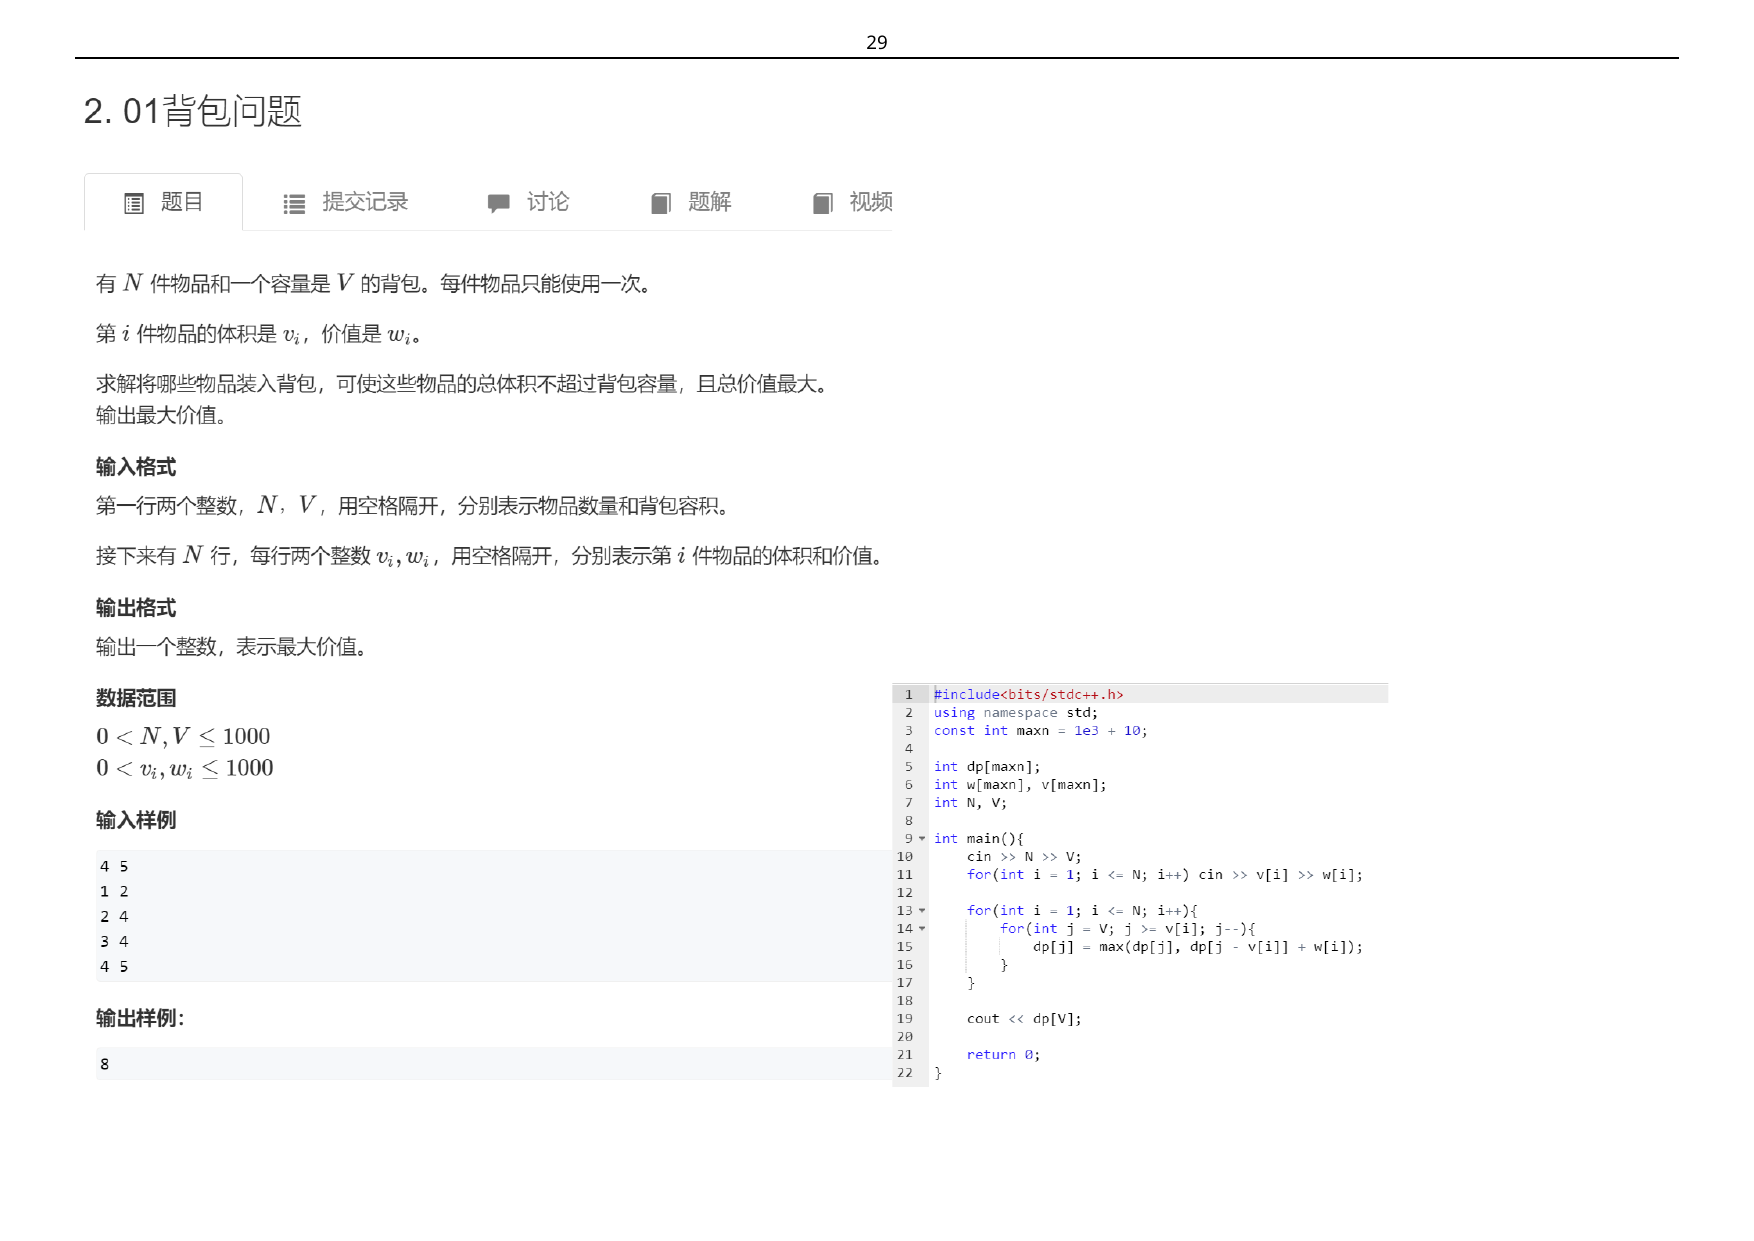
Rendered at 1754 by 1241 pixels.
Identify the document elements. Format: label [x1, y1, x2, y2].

picture [75, 83, 1389, 1087]
